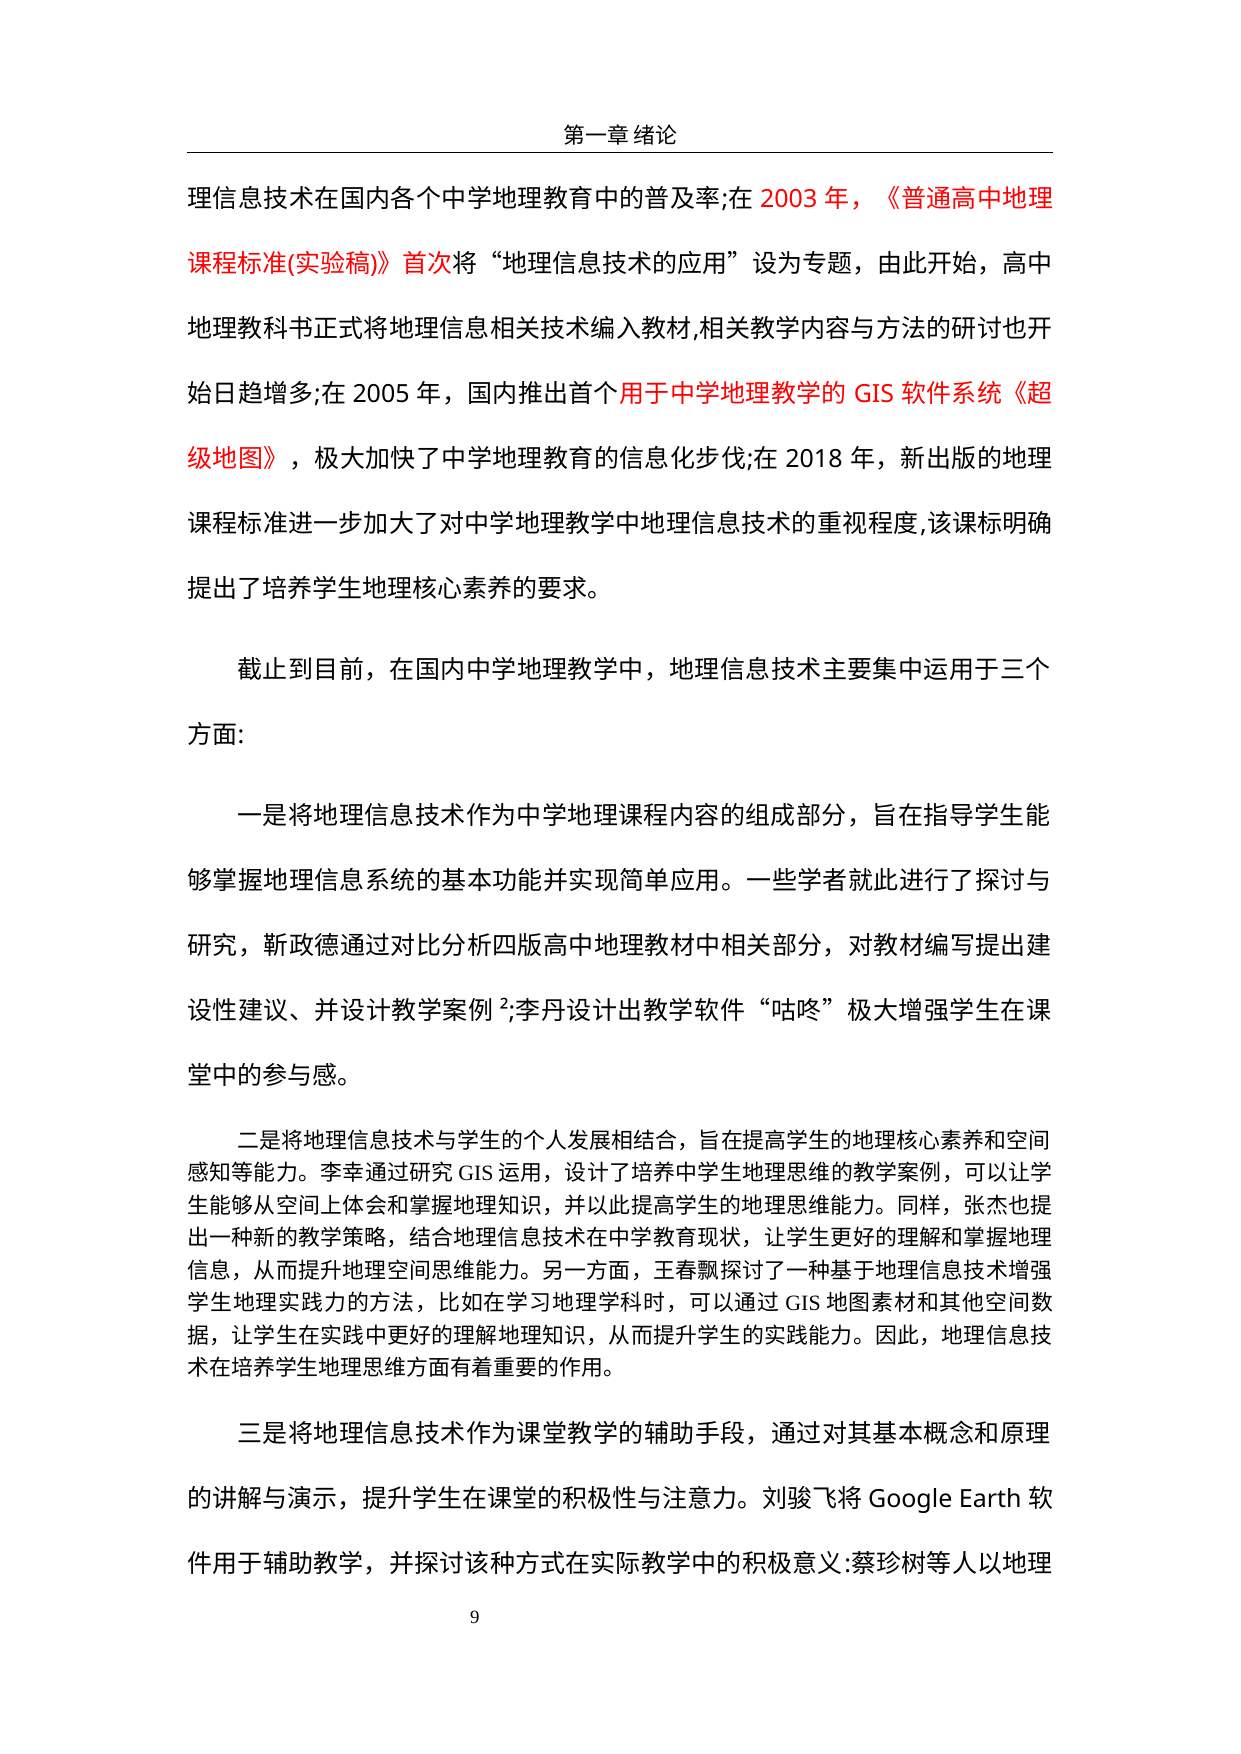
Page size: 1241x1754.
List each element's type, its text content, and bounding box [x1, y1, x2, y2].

list 二是将地理信息技术与学生的个人发展相结合，旨在提高学生的地理核心素养和空间感知等能力。李幸通过研究GIS运用，设计了培养中学生地理思维的教学案例，可以让学生能够从空间上体会和掌握地理知识，并以此提高学生的地理思维能力。同样，张杰也提出一种新的教学策略，结合地理信息技术在中学教育现状，让学生更好的理解和掌握地理信息，从而提升地理空间思维能力。另一方面，王春飘探讨了一种基于地理信息技术增强学生地理实践力的方法，比如在学习地理学科时，可以通过GIS地图素材和其他空间数据，让学生在实践中更好的理解地理知识，从而提升学生的实践能力。因此，地理信息技术在培养学生地理思维方面有着重要的作用。 [187, 1122, 1053, 1382]
list 一是将地理信息技术作为中学地理课程内容的组成部分，旨在指导学生能够掌握地理信息系统的基本功能并实现简单应用。一些学者就此进行了探讨与研究，靳政德通过对比分析四版高中地理教材中相关部分，对教材编写提出建设性建议、并设计教学案例²;李丹设计出教学软件“咕咚”极大增强学生在课堂中的参与感。 [187, 781, 1053, 1106]
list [187, 1399, 1053, 1594]
list 截止到目前，在国内中学地理教学中，地理信息技术主要集中运用于三个方面: [187, 635, 1053, 765]
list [187, 164, 1053, 619]
